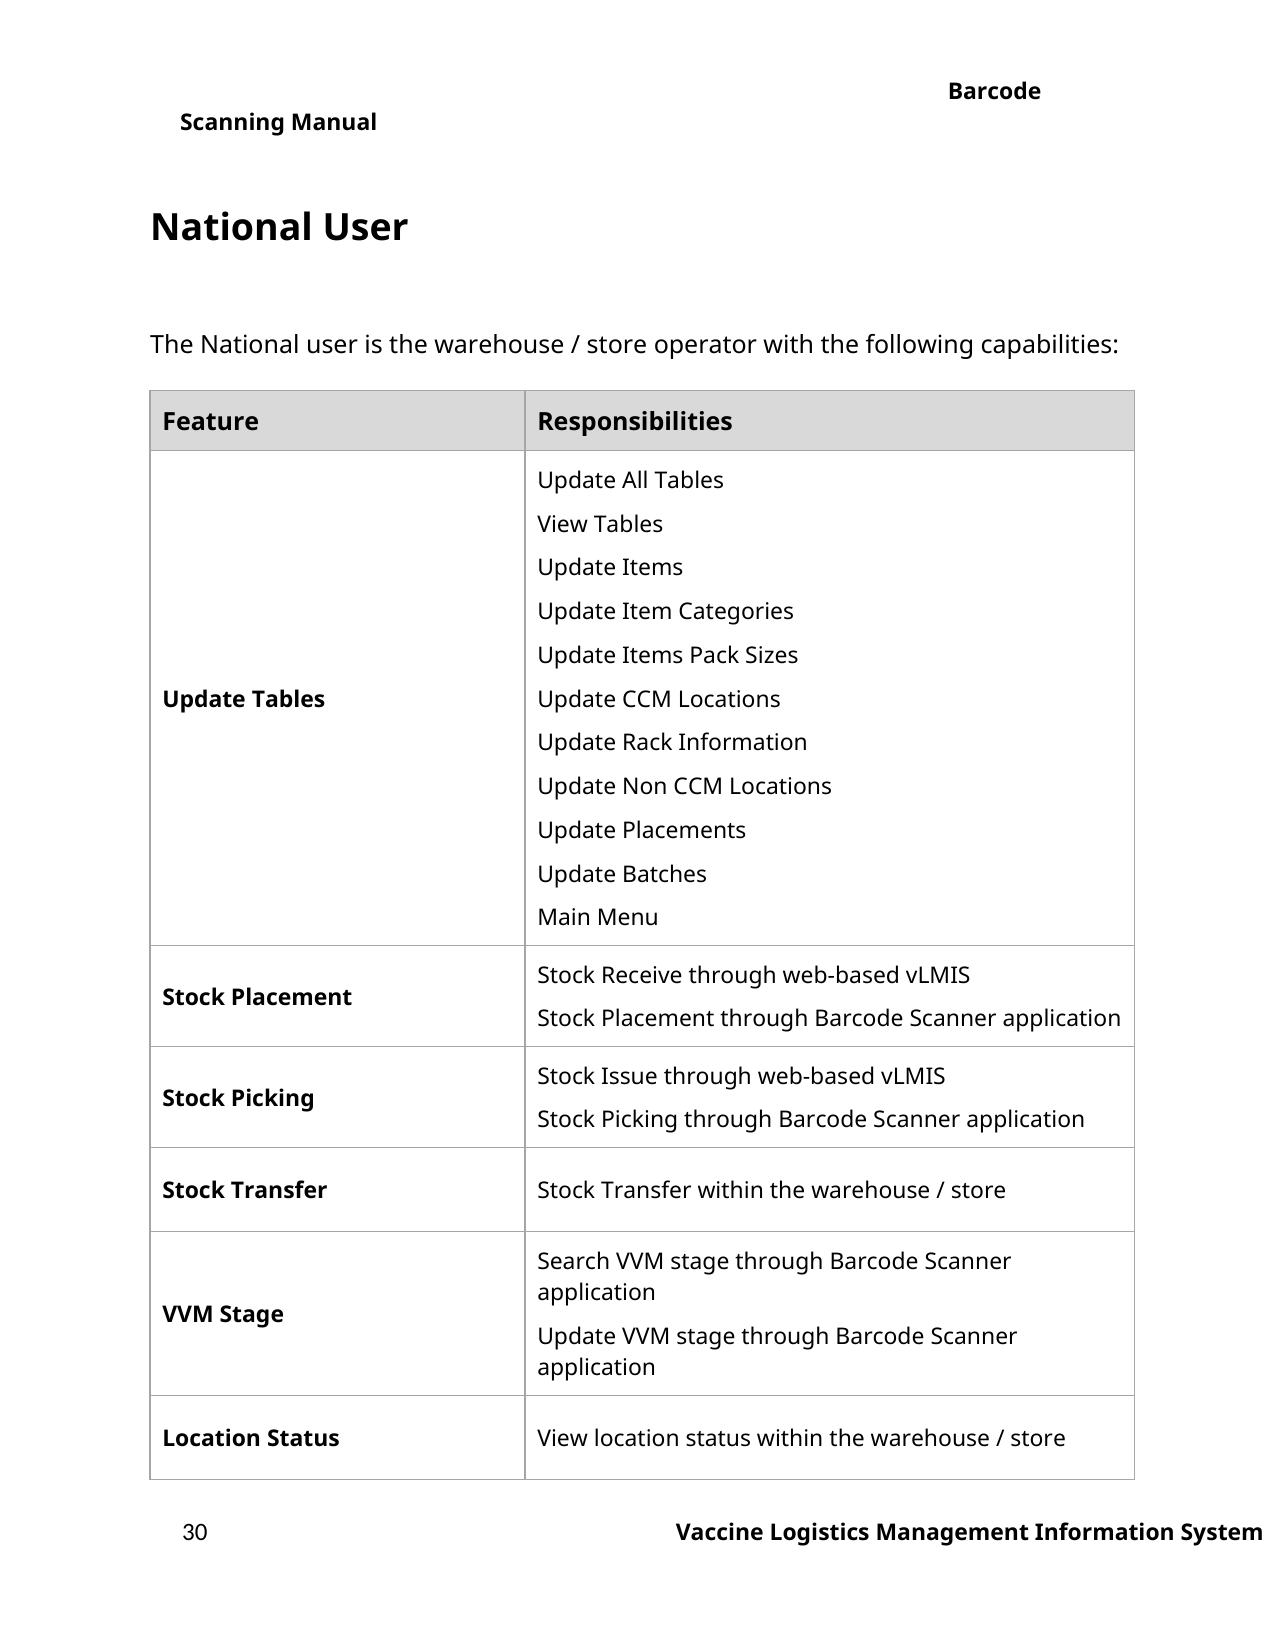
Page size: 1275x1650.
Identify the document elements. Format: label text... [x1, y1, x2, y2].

table_cell Stock Transfer within the warehouse / store [526, 1148, 1134, 1231]
table_cell Search VVM stage through Barcode Scanner application Update VVM stage through Barcode Scanner application [526, 1232, 1134, 1395]
table_header Responsibilities [526, 391, 1134, 450]
table_cell Stock Transfer [151, 1148, 524, 1231]
table_cell Stock Receive through web-based vLMIS Stock Placement through Barcode Scanner application [526, 946, 1134, 1046]
text The National user is the warehouse / store operator with the following capabilities: [150, 327, 1125, 361]
table_header Feature [151, 391, 524, 450]
table_cell Location Status [151, 1396, 524, 1479]
table_cell Update All Tables View Tables Update Items Update Item Categories Update Items Pack Sizes Update CCM Locations Update Rack Information Update Non CCM Locations Update Placements Update Batches Main Menu [526, 451, 1134, 945]
table_cell Stock Picking [151, 1047, 524, 1147]
table_cell Update Tables [151, 451, 524, 945]
table_cell Stock Issue through web-based vLMIS Stock Picking through Barcode Scanner application [526, 1047, 1134, 1147]
table_cell Stock Placement [151, 946, 524, 1046]
table_cell View location status within the warehouse / store [526, 1396, 1134, 1479]
subtitle National User [150, 200, 1125, 251]
table_cell VVM Stage [151, 1232, 524, 1395]
